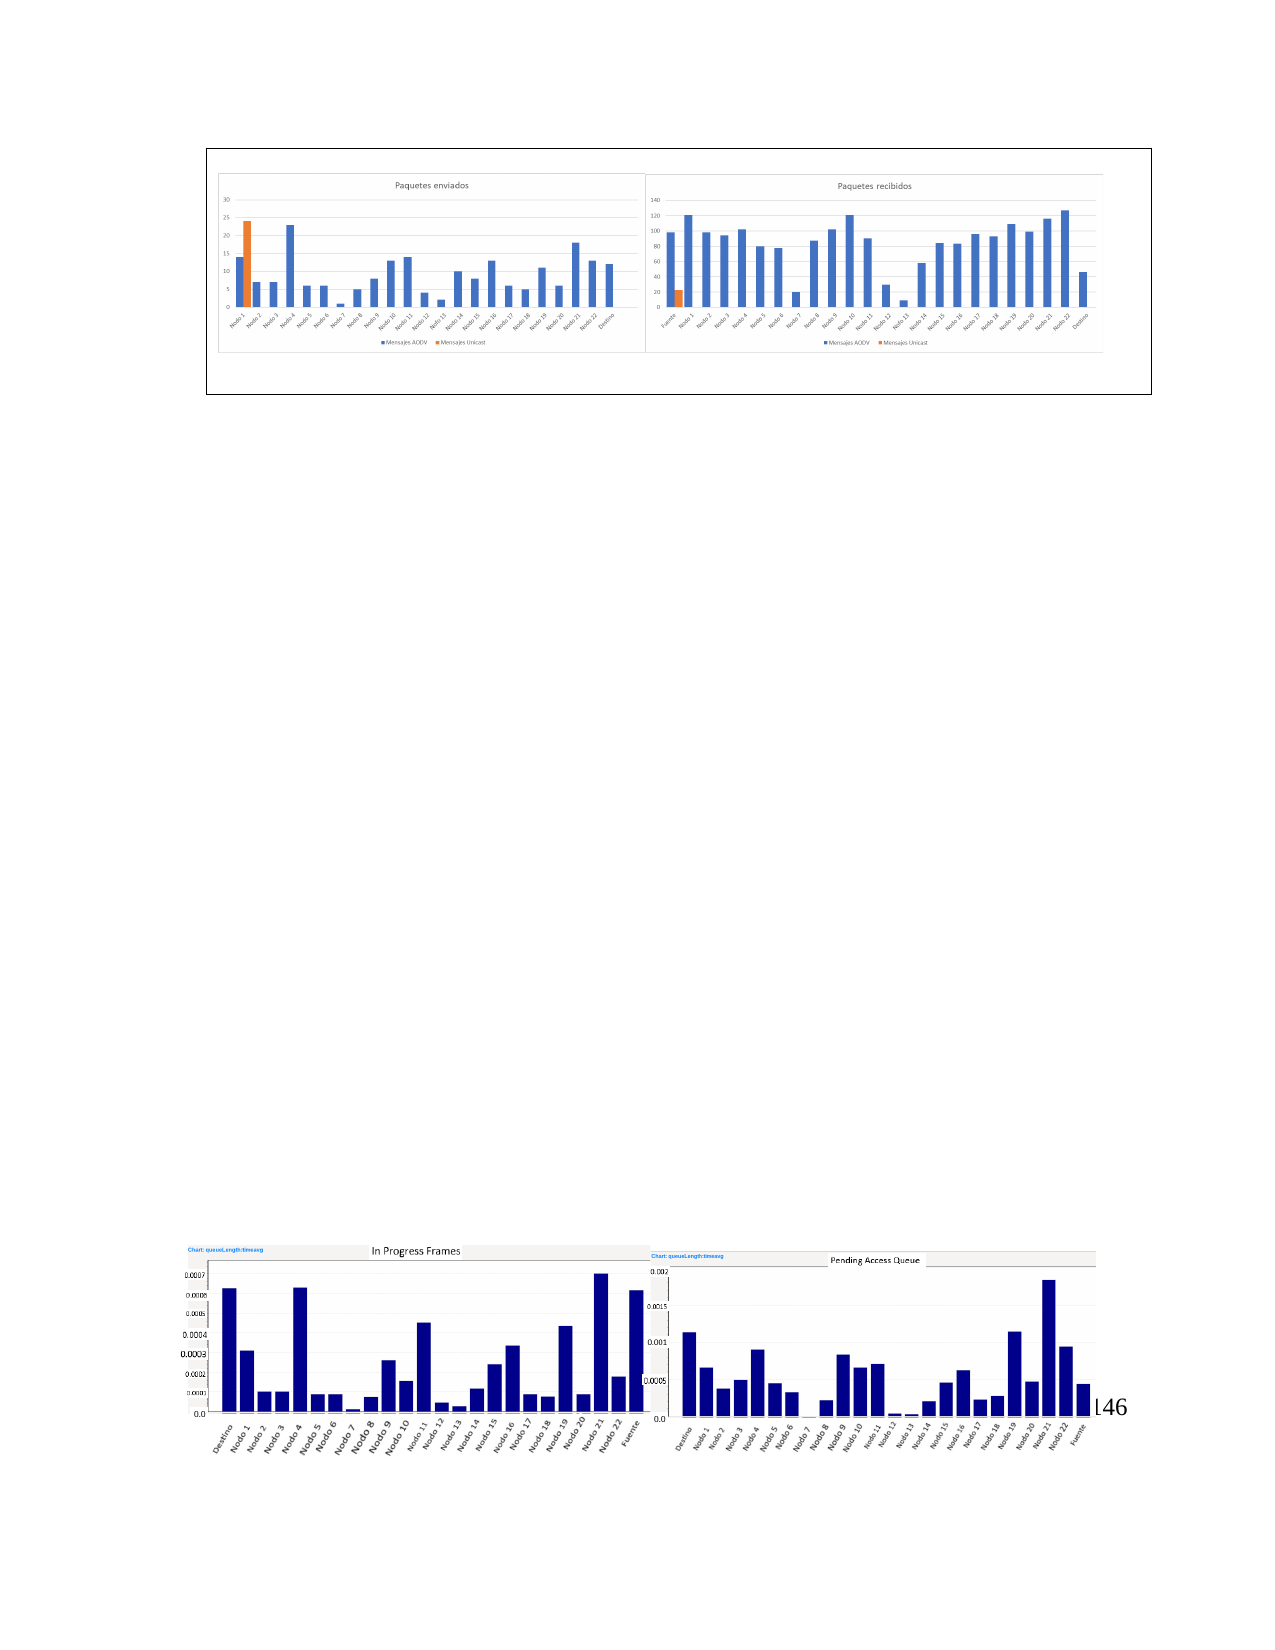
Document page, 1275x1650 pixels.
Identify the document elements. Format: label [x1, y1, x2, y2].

picture [807, 1421, 832, 1453]
picture [261, 1421, 287, 1456]
picture [790, 1424, 813, 1454]
picture [756, 1423, 780, 1455]
picture [673, 1424, 695, 1453]
picture [1068, 1422, 1088, 1447]
picture [210, 1421, 236, 1456]
picture [1013, 1420, 1036, 1452]
picture [405, 1420, 429, 1453]
picture [366, 1417, 395, 1456]
picture [526, 1417, 552, 1454]
picture [740, 1424, 762, 1453]
picture [244, 1421, 270, 1455]
picture [862, 1423, 882, 1450]
picture [313, 1417, 340, 1455]
picture [911, 1421, 933, 1451]
picture [894, 1422, 915, 1450]
picture [825, 1421, 849, 1453]
picture [580, 1417, 605, 1453]
picture [978, 1421, 1001, 1451]
picture [962, 1420, 983, 1449]
picture [928, 1421, 950, 1451]
picture [723, 1424, 745, 1453]
picture [295, 1420, 324, 1459]
picture [227, 1421, 253, 1456]
picture [597, 1417, 623, 1455]
picture [841, 1422, 864, 1454]
picture [383, 1418, 411, 1458]
picture [773, 1421, 796, 1452]
picture [279, 1421, 305, 1456]
picture [491, 1419, 517, 1455]
picture [331, 1421, 358, 1458]
picture [455, 1417, 482, 1454]
table_cell [207, 149, 1151, 393]
picture [690, 1424, 712, 1453]
picture [473, 1417, 499, 1454]
picture [438, 1418, 463, 1453]
picture [706, 1424, 728, 1452]
picture [348, 1417, 378, 1457]
picture [945, 1422, 967, 1452]
picture [508, 1416, 534, 1452]
picture [1047, 1421, 1069, 1452]
picture [178, 1244, 1096, 1452]
picture [619, 1418, 642, 1448]
picture [996, 1421, 1018, 1451]
picture [421, 1416, 445, 1451]
picture [1031, 1421, 1052, 1450]
picture [544, 1416, 570, 1454]
picture [218, 173, 1104, 353]
picture [878, 1420, 897, 1448]
